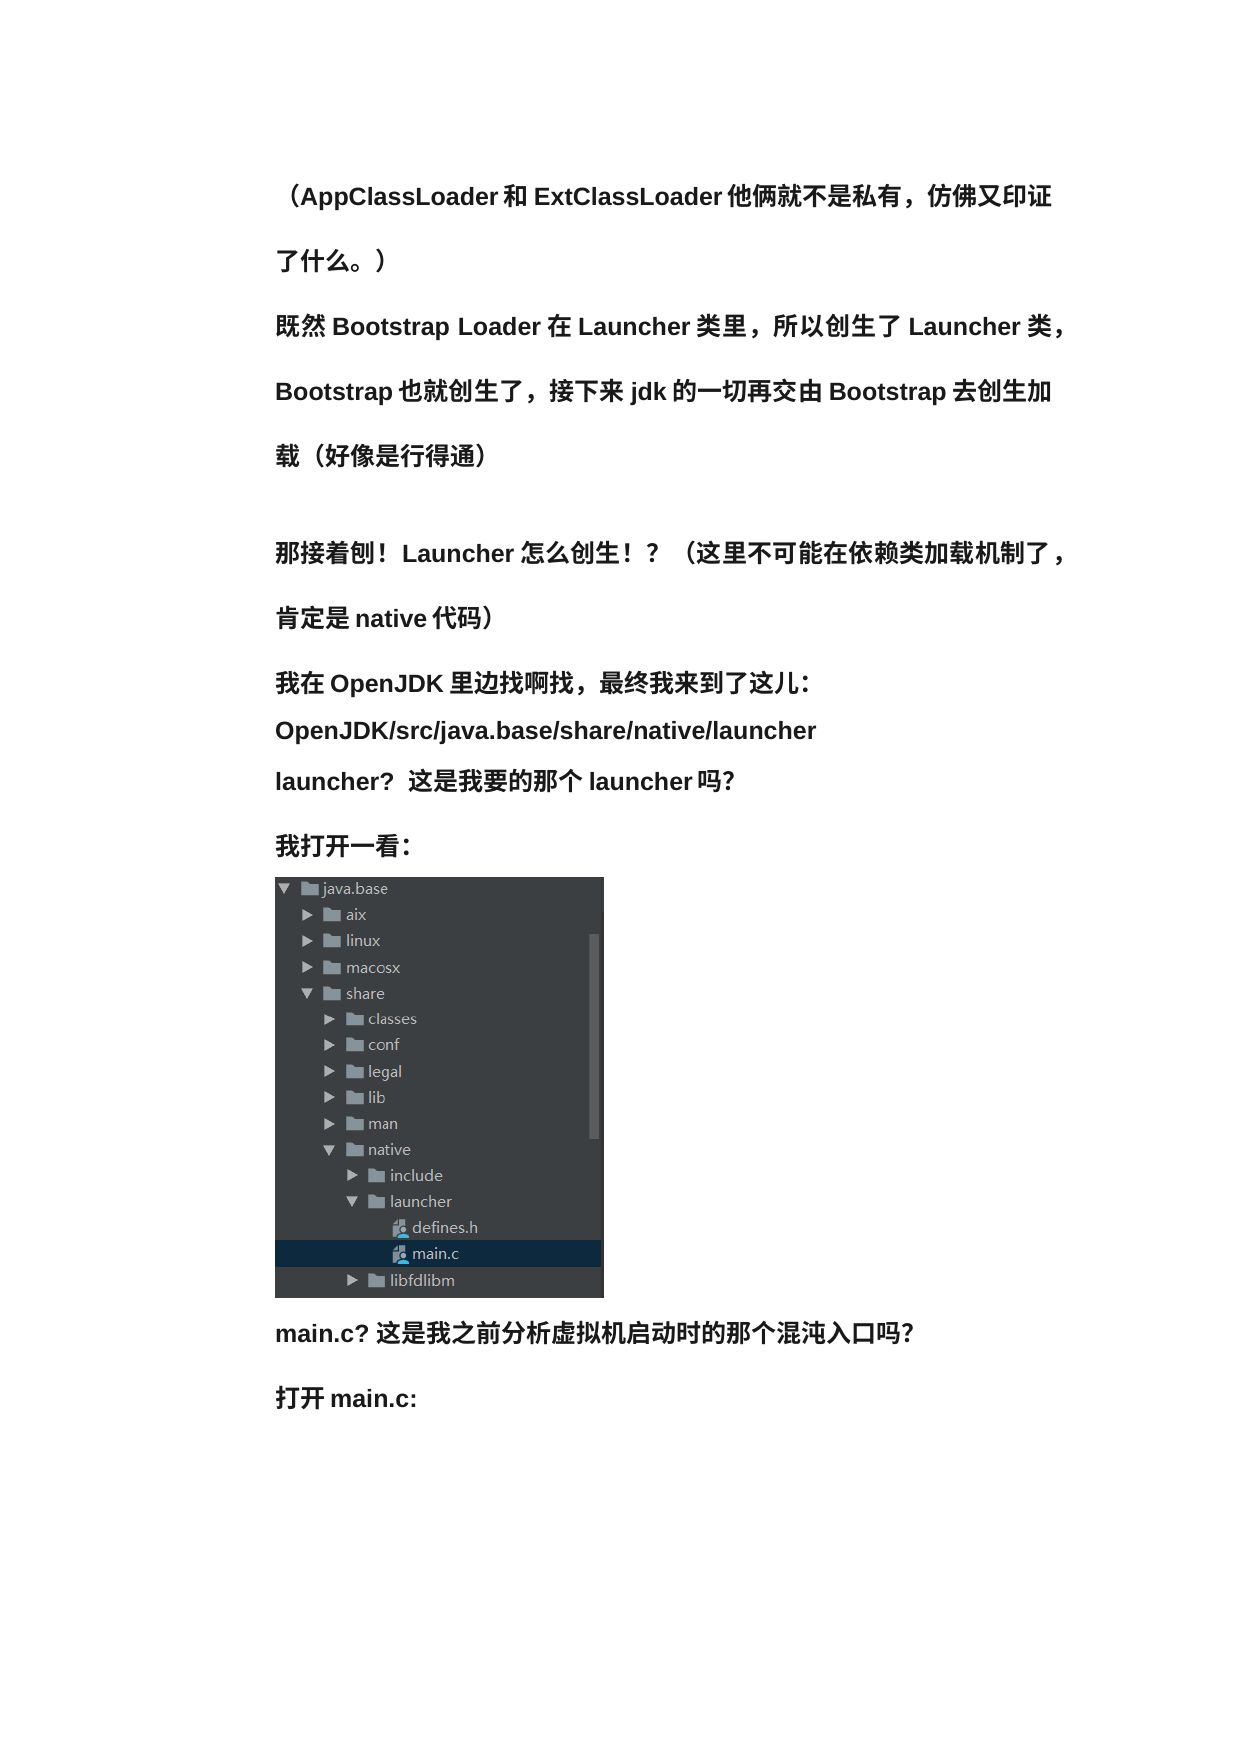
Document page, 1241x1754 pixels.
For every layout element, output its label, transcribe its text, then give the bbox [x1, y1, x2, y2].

text 既然Bootstrap Loader在Launcher类里，所以创生了Launcher类，Bootstrap也就创生了，接下来jdk的一切再交由Bootstrap去创生加载（好像是行得通） [275, 292, 1053, 487]
text 我打开一看： [275, 812, 1053, 877]
text 那接着刨！Launcher怎么创生！？（这里不可能在依赖类加载机制了，肯定是native代码） [275, 519, 1053, 649]
picture [275, 877, 604, 1298]
text 打开main.c: [275, 1364, 1053, 1429]
text 我在OpenJDK里边找啊找，最终我来到了这儿： [275, 649, 1053, 714]
text （AppClassLoader和ExtClassLoader他俩就不是私有，仿佛又印证了什么。） [275, 162, 1053, 292]
text main.c? 这是我之前分析虚拟机启动时的那个混沌入口吗？ [275, 1299, 1053, 1364]
text OpenJDK/src/java.base/share/native/launcher [275, 714, 1053, 747]
text launcher? 这是我要的那个launcher吗？ [275, 747, 1053, 812]
